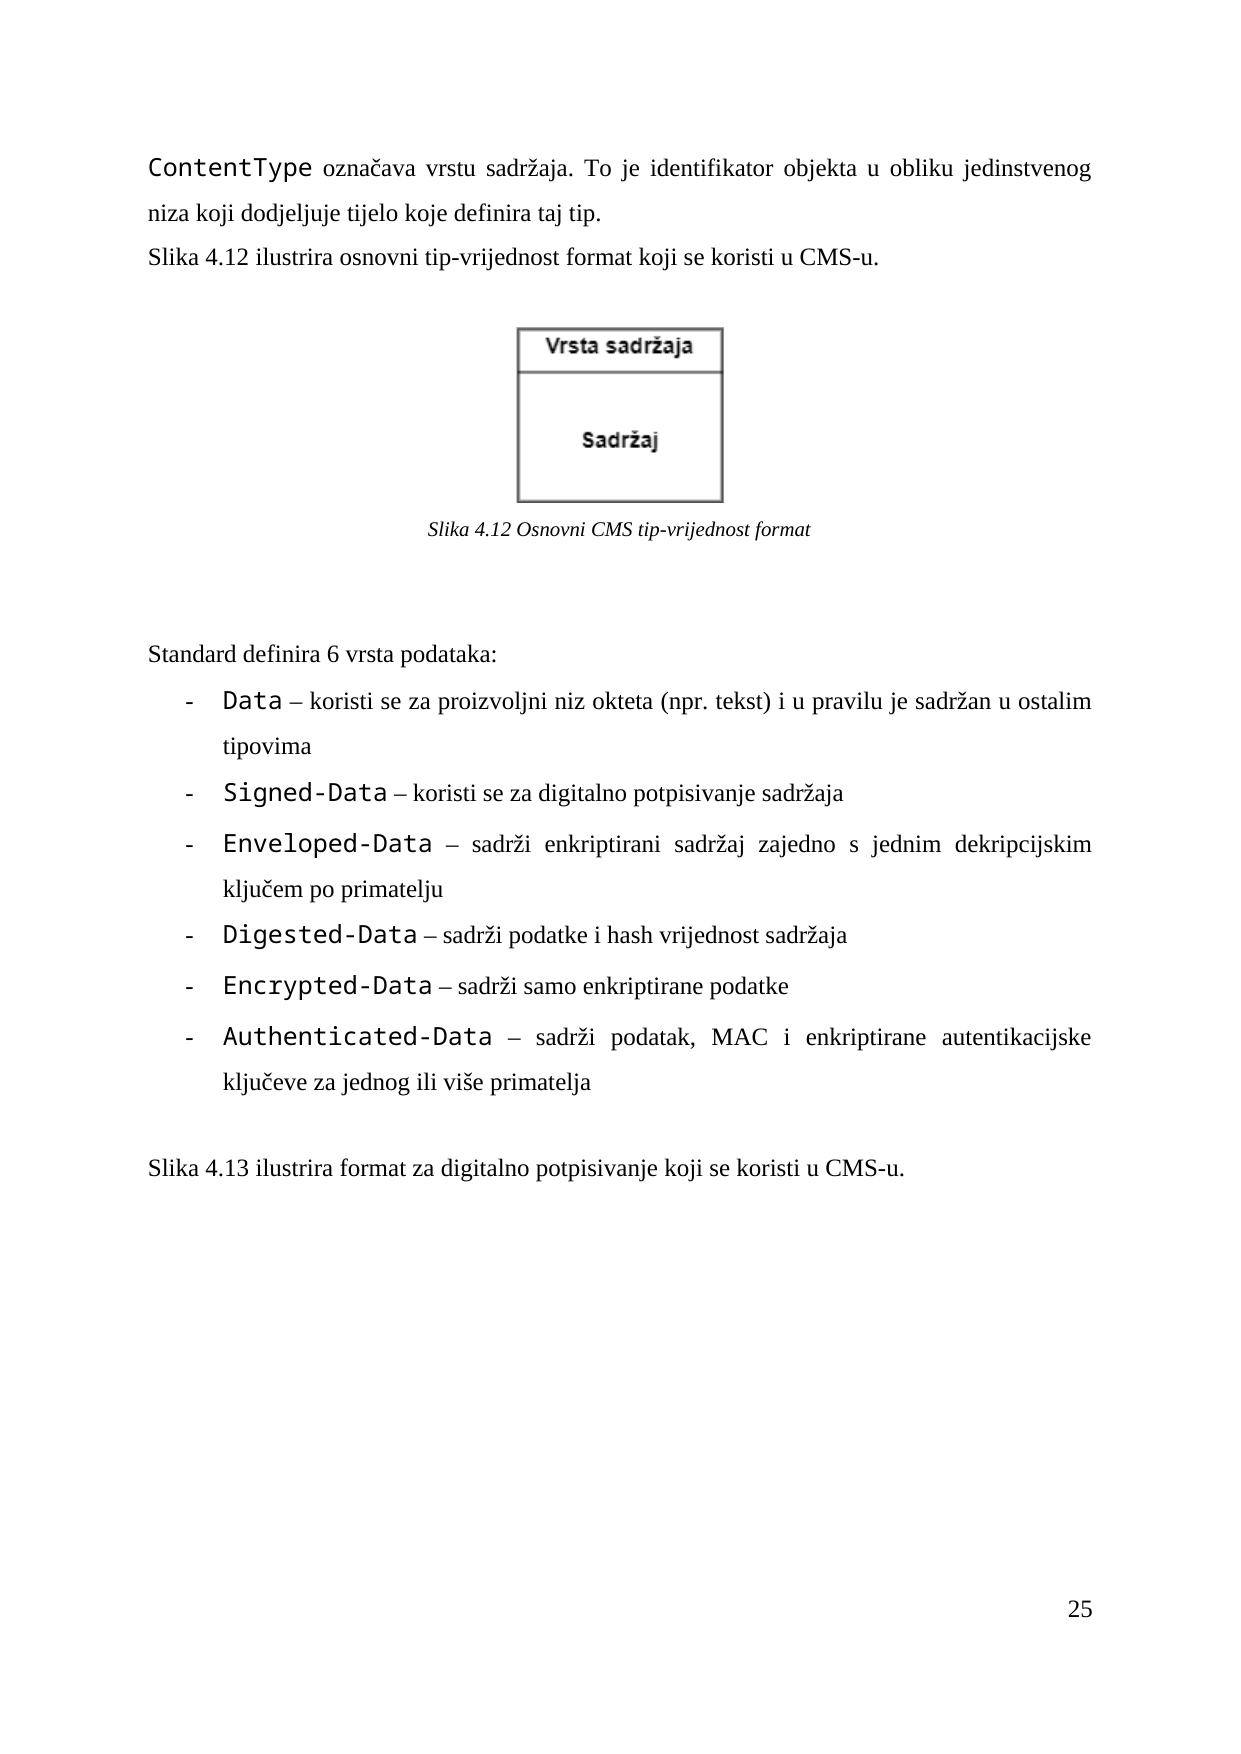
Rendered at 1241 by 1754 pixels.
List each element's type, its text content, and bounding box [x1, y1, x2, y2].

picture [516, 327, 724, 503]
list Data – koristi se za proizvoljni niz okteta (npr. tekst) i u pravilu je sadržan u ostalim tipovima [185, 683, 1092, 760]
text Slika 4.5 ilustrira osnovni tip-vrijednost format koji se koristi u CMS-u. [148, 242, 1092, 270]
text Slika 4.6 ilustrira format za digitalno potpisivanje koji se koristi u CMS-u. [148, 1153, 1092, 1182]
list Encrypted-Data – sadrži samo enkriptirane podatke [185, 968, 1092, 1002]
list Signed-Data – koristi se za digitalno potpisivanje sadržaja [185, 774, 1092, 808]
text ContentType označava vrstu sadržaja. To je identifikator objekta u obliku jedinstvenog niza koji dodjeljuje tijelo koje definira taj tip. [148, 150, 1092, 227]
list Authenticated-Data – sadrži podatak, MAC i enkriptirane autentikacijske ključeve za jednog ili više primatelja [185, 1019, 1092, 1096]
list Enveloped-Data – sadrži enkriptirani sadržaj zajedno s jednim dekripcijskim ključem po primatelju [185, 825, 1092, 902]
text Standard definira 6 vrsta podataka: [148, 639, 1092, 668]
list Digested-Data – sadrži podatke i hash vrijednost sadržaja [185, 917, 1092, 951]
